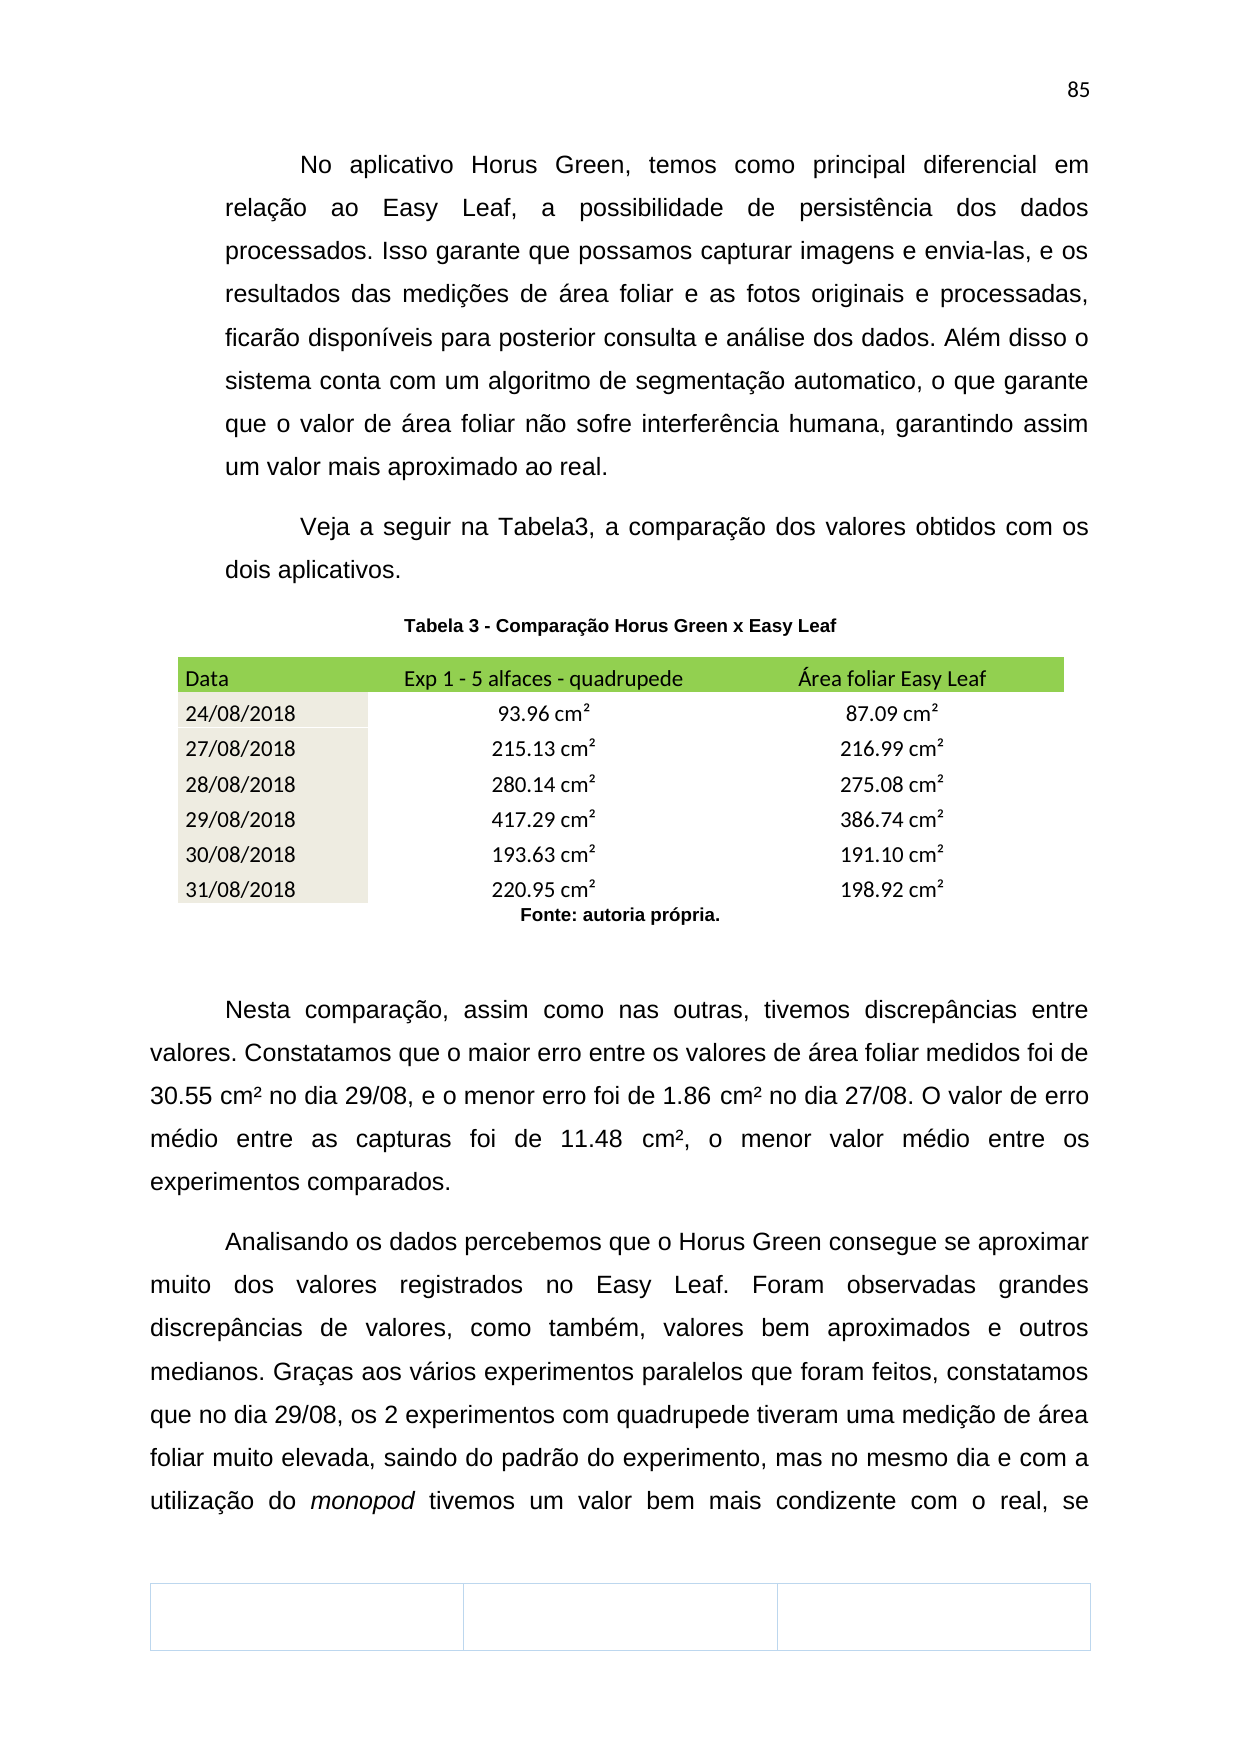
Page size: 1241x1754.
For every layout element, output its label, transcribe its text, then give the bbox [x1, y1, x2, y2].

text Nesta comparação, assim como nas outras, tivemos discrepâncias entre valores. Constatamos que o maior erro entre os valores de área foliar medidos foi de 30.55 cm² no dia 29/08, e o menor erro foi de 1.86 cm² no dia 27/08. O valor de erro médio entre as capturas foi de 11.48 cm², o menor valor médio entre os experimentos comparados. [150, 995, 1090, 1196]
table_cell 28/08/2018 [178, 763, 368, 798]
table_cell 280.14 cm² [368, 763, 720, 798]
table_cell 24/08/2018 [178, 692, 368, 727]
table_cell 198.92 cm² [720, 868, 1064, 903]
table_cell 220.95 cm² [368, 868, 720, 903]
table_header Área foliar Easy Leaf [720, 657, 1064, 692]
table_cell 386.74 cm² [720, 798, 1064, 833]
table_cell 193.63 cm² [368, 833, 720, 868]
text No aplicativo Horus Green, temos como principal diferencial em relação ao Easy Leaf, a possibilidade de persistência dos dados processados. Isso garante que possamos capturar imagens e envia-las, e os resultados das medições de área foliar e as fotos originais e processadas, ficarão disponíveis para posterior consulta e análise dos dados. Além disso o sistema conta com um algoritmo de segmentação automatico, o que garante que o valor de área foliar não sofre interferência humana, garantindo assim um valor mais aproximado ao real. [225, 150, 1090, 481]
text Veja a seguir na Tabela3, a comparação dos valores obtidos com os dois aplicativos. [225, 512, 1090, 583]
text Fonte: autoria própria. [150, 903, 1090, 925]
table_cell 215.13 cm² [368, 728, 720, 763]
table_header Exp 1 - 5 alfaces - quadrupede [368, 657, 720, 692]
table_cell 31/08/2018 [178, 868, 368, 903]
text Tabela 3 - Comparação Horus Green x Easy Leaf [150, 614, 1090, 636]
table_header Data [178, 657, 368, 692]
table_cell 29/08/2018 [178, 798, 368, 833]
table_cell 191.10 cm² [720, 833, 1064, 868]
table_cell 87.09 cm² [720, 692, 1064, 727]
table_cell 417.29 cm² [368, 798, 720, 833]
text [150, 1227, 1090, 1514]
table_cell 30/08/2018 [178, 833, 368, 868]
table_cell 275.08 cm² [720, 763, 1064, 798]
table_cell 27/08/2018 [178, 728, 368, 763]
table_cell 93.96 cm² [368, 692, 720, 727]
table_cell 216.99 cm² [720, 728, 1064, 763]
